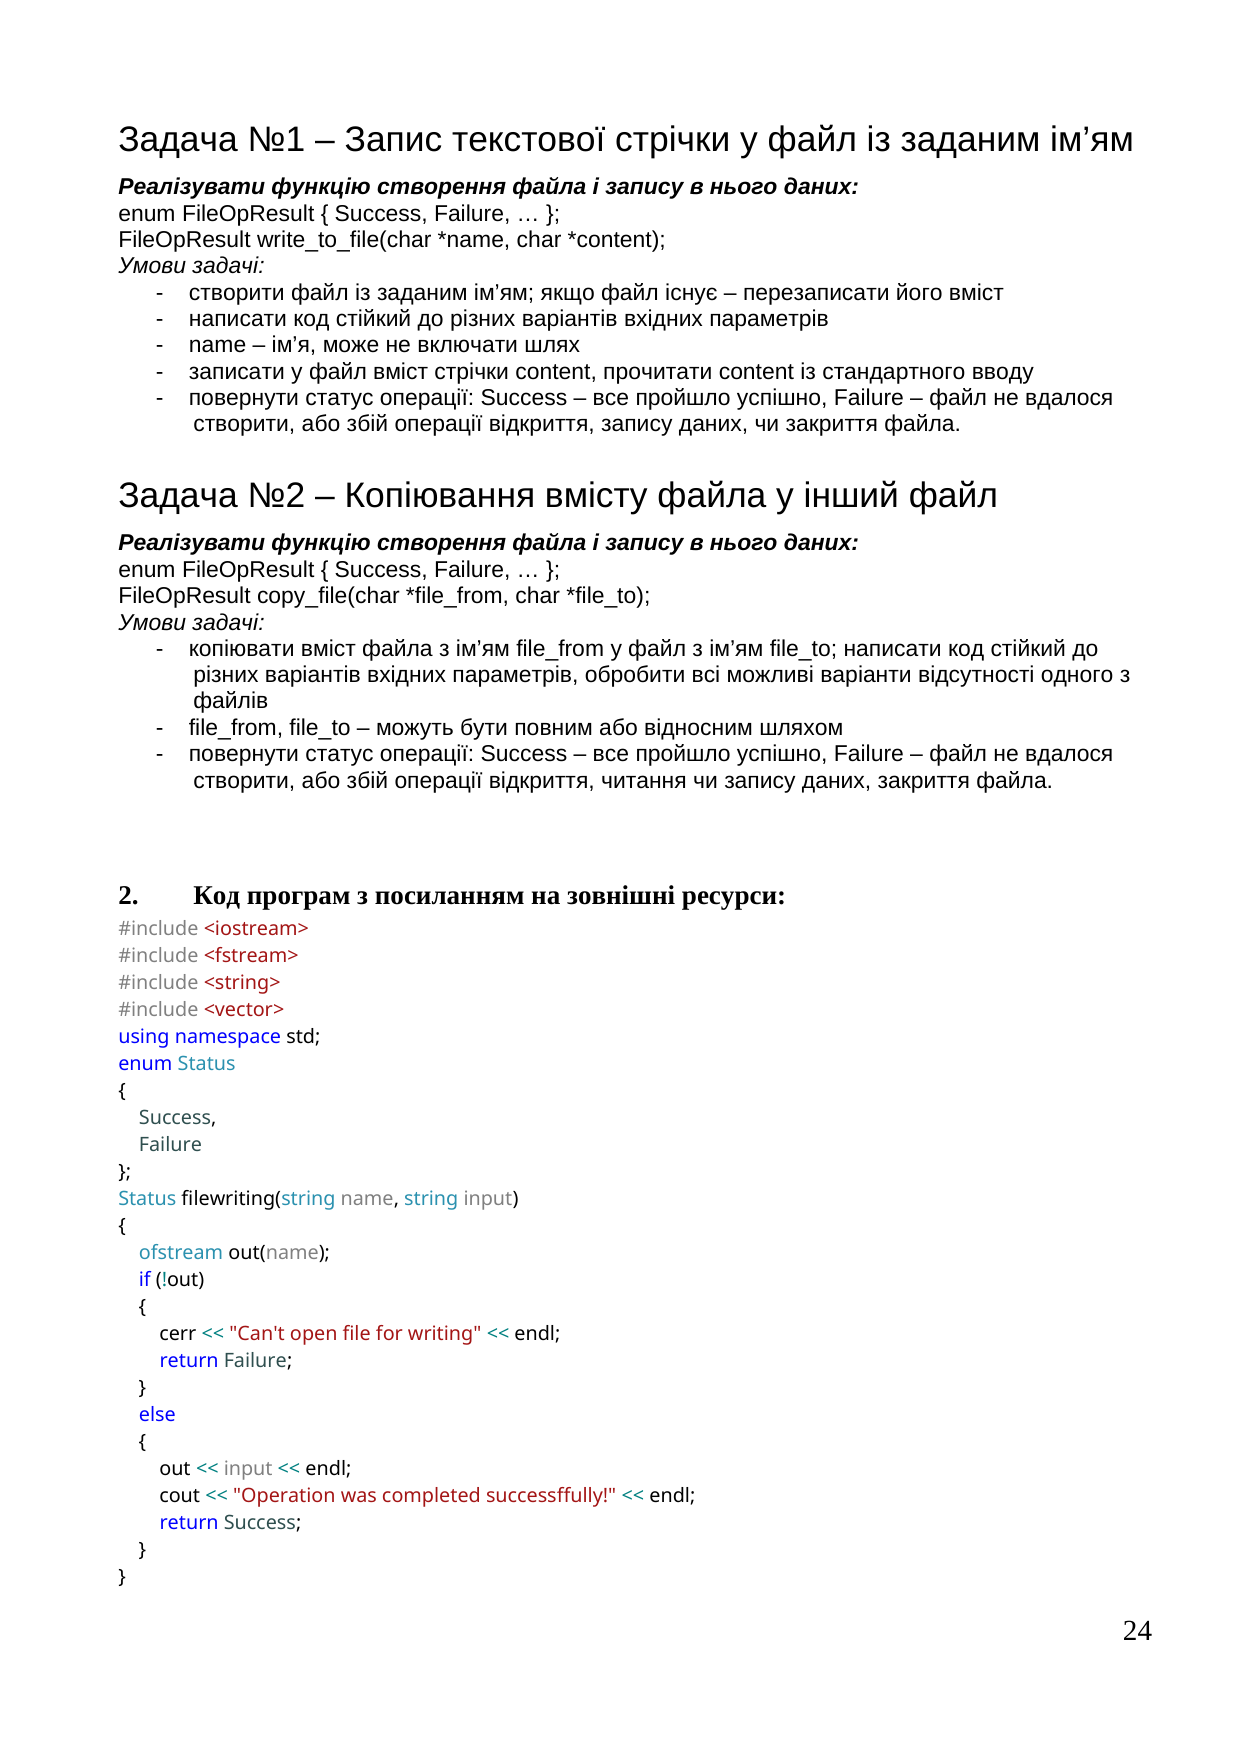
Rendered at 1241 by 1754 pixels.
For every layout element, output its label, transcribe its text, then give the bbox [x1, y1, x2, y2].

text #include <string> [118, 969, 1152, 996]
subtitle Задача №1 – Запис текстової стрічки у файл із заданим ім’ям [118, 118, 1152, 159]
text { [118, 1292, 1152, 1319]
text - повернути статус операції: Success – все пройшло успішно, Failure – файл не вдалося створити, або збій операції відкриття, запису даних, чи закриття файла. [156, 384, 1152, 437]
text #include <iostream> [118, 915, 1152, 942]
text Status filewriting(string name, string input) [118, 1184, 1152, 1211]
text } [118, 1373, 1152, 1400]
text - file_from, file_to – можуть бути повним або відносним шляхом [156, 714, 1152, 740]
text FileOpResult write_to_file(char *name, char *content); [118, 226, 1152, 252]
text cerr << "Can't open file for writing" << endl; [118, 1319, 1152, 1346]
text if (!out) [118, 1265, 1152, 1292]
text using namespace std; [118, 1023, 1152, 1049]
text return Failure; [118, 1346, 1152, 1373]
text { [118, 1427, 1152, 1454]
text Реалізувати функцію створення файла і запису в нього даних: [118, 173, 1152, 199]
text Реалізувати функцію створення файла і запису в нього даних: [118, 529, 1152, 556]
text - повернути статус операції: Success – все пройшло успішно, Failure – файл не вдалося створити, або збій операції відкриття, читання чи запису даних, закриття файла. [156, 740, 1152, 793]
text Умови задачі: [118, 252, 1152, 279]
text #include <vector> [118, 996, 1152, 1023]
text Умови задачі: [118, 608, 1152, 635]
text { [118, 1077, 1152, 1103]
text enum Status [118, 1049, 1152, 1077]
text Failure [118, 1131, 1152, 1157]
subtitle 2. Код програм з посиланням на зовнішні ресурси: [118, 879, 1152, 910]
text FileOpResult copy_file(char *file_from, char *file_to); [118, 582, 1152, 608]
text }; [118, 1157, 1152, 1184]
text { [118, 1211, 1152, 1238]
text Success, [118, 1103, 1152, 1131]
text enum FileOpResult { Success, Failure, … }; [118, 199, 1152, 226]
text - name – ім’я, може не включати шлях [156, 331, 1152, 358]
text cout << "Operation was completed successffully!" << endl; [118, 1481, 1152, 1508]
text ofstream out(name); [118, 1238, 1152, 1265]
text } [118, 1562, 1152, 1589]
text - записати у файл вміст стрічки content, прочитати content із стандартного вводу [156, 358, 1152, 384]
subtitle Задача №2 – Копіювання вмісту файла у інший файл [118, 474, 1152, 515]
text return Success; [118, 1508, 1152, 1535]
text - написати код стійкий до різних варіантів вхідних параметрів [156, 305, 1152, 331]
text - створити файл із заданим ім’ям; якщо файл існує – перезаписати його вміст [156, 279, 1152, 305]
text out << input << endl; [118, 1454, 1152, 1481]
text enum FileOpResult { Success, Failure, … }; [118, 556, 1152, 582]
text - копіювати вміст файла з ім’ям file_from у файл з ім’ям file_to; написати код стійкий до різних варіантів вхідних параметрів, обробити всі можливі варіанти відсутності одного з файлів [156, 635, 1152, 714]
text #include <fstream> [118, 942, 1152, 969]
text } [118, 1535, 1152, 1562]
text else [118, 1400, 1152, 1427]
